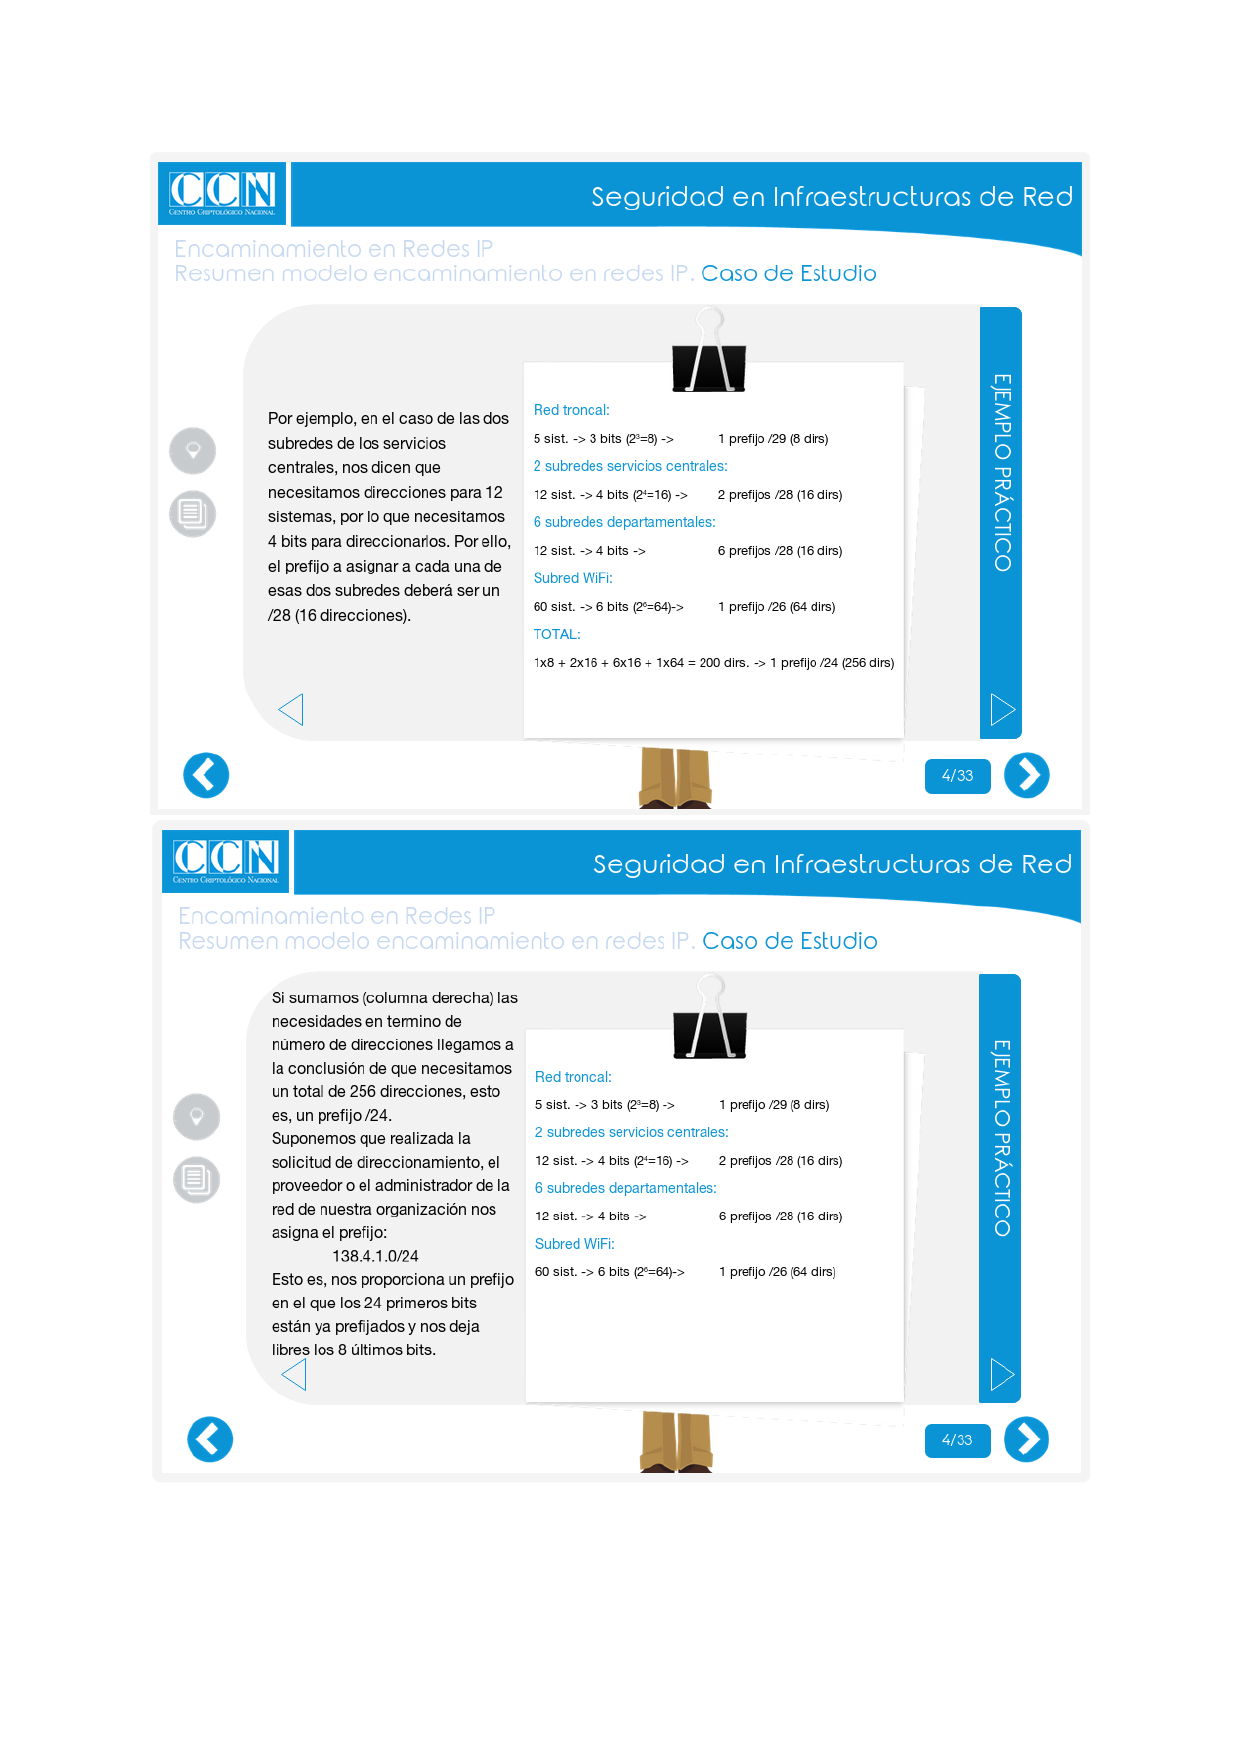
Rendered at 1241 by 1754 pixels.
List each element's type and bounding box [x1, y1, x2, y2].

picture [150, 818, 1091, 1483]
picture [150, 150, 1091, 815]
